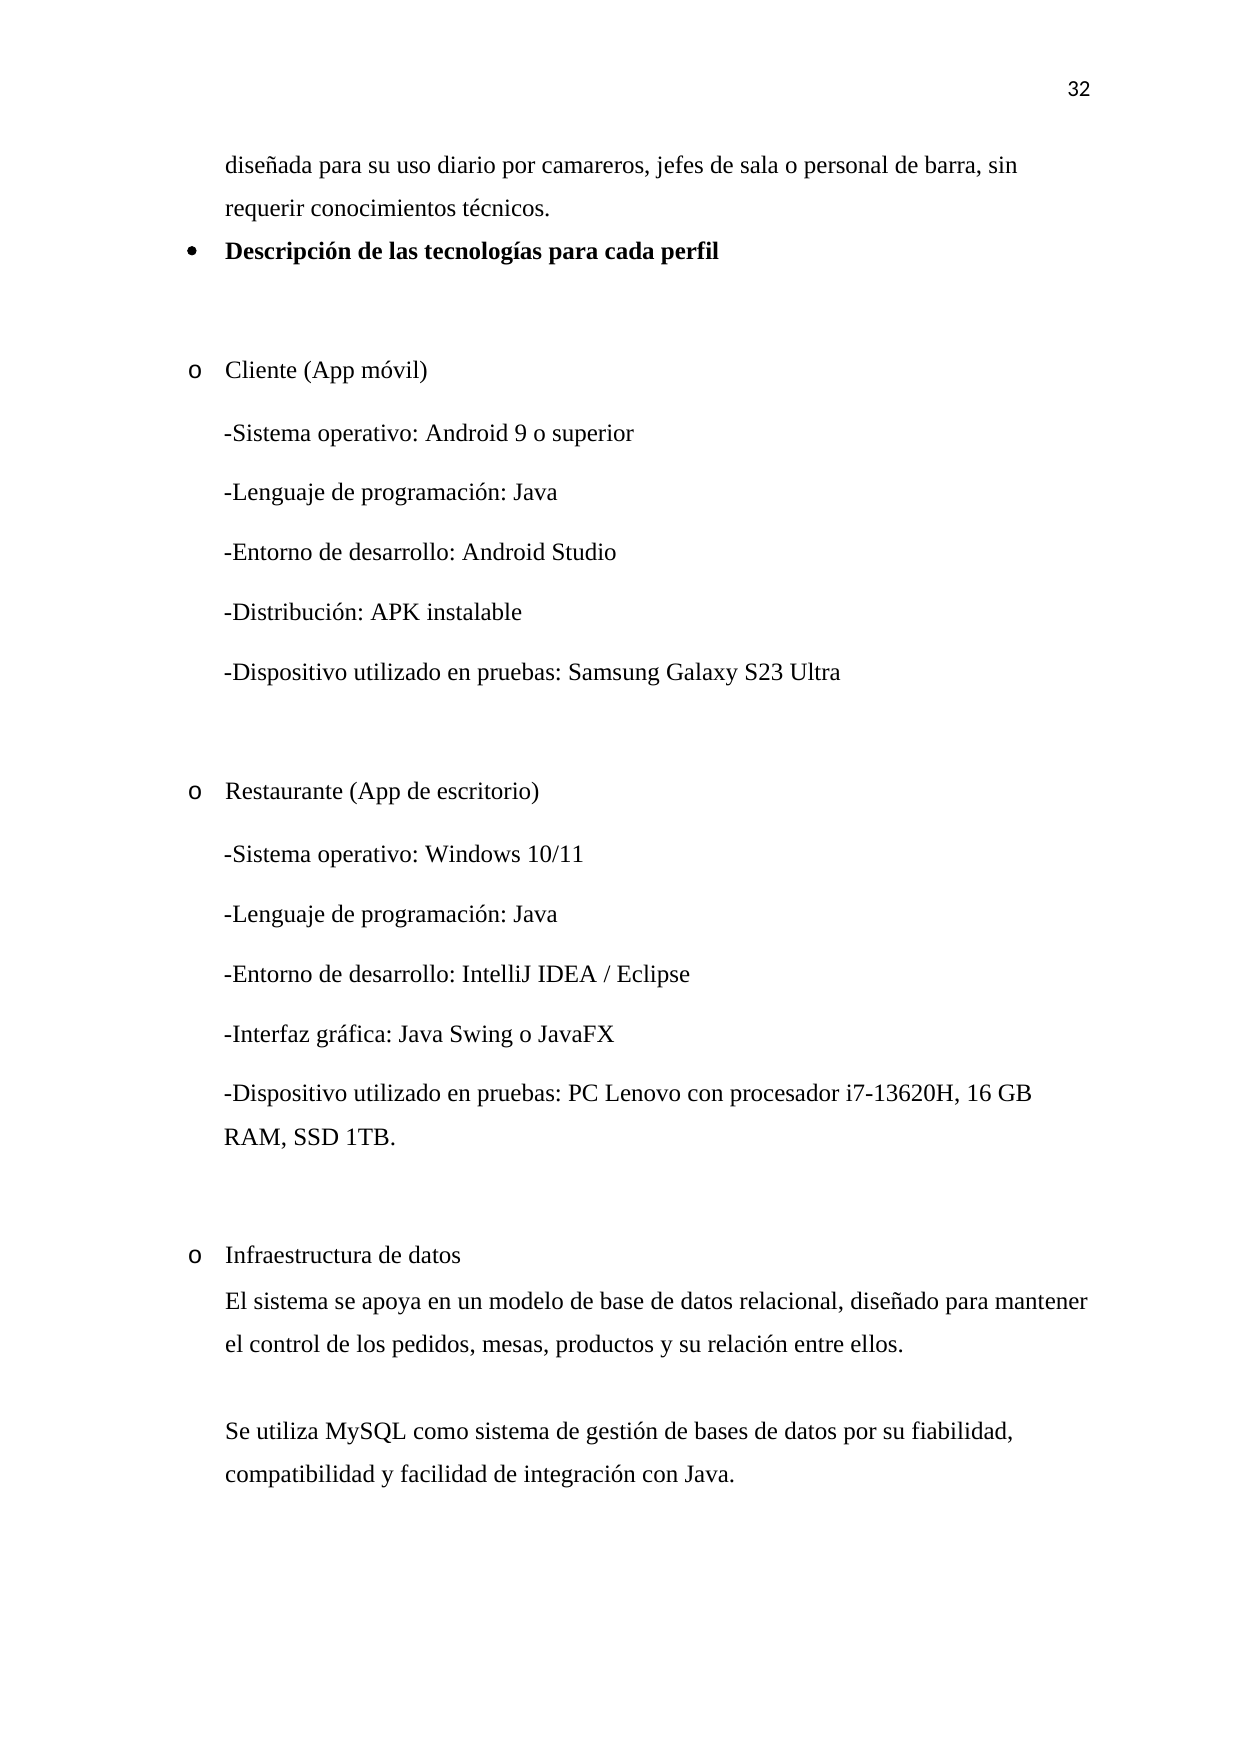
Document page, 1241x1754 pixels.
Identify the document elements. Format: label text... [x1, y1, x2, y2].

text -Lenguaje de programación: Java [150, 477, 1090, 506]
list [225, 150, 1090, 222]
text -Lenguaje de programación: Java [150, 899, 1090, 928]
text -Sistema operativo: Android 9 o superior [150, 418, 1090, 446]
text -Sistema operativo: Windows 10/11 [150, 839, 1090, 868]
text -Dispositivo utilizado en pruebas: PC Lenovo con procesador i7-13620H, 16 GB RAM, SSD 1TB. [150, 1078, 1090, 1150]
text -Distribución: APK instalable [150, 597, 1090, 626]
text -Dispositivo utilizado en pruebas: Samsung Galaxy S23 Ultra [150, 657, 1090, 686]
list Restaurante (App de escritorio) [187, 776, 1090, 807]
text -Entorno de desarrollo: IntelliJ IDEA / Eclipse [150, 959, 1090, 988]
list Descripción de las tecnologías para cada perfil [187, 236, 1090, 265]
list Se utiliza MySQL como sistema de gestión de bases de datos por su fiabilidad, compatibilidad y facilidad de integración con Java. [225, 1416, 1090, 1488]
text -Interfaz gráfica: Java Swing o JavaFX [150, 1019, 1090, 1047]
list Infraestructura de datos [187, 1240, 1090, 1271]
list Cliente (App móvil) [187, 355, 1090, 386]
text -Entorno de desarrollo: Android Studio [150, 537, 1090, 566]
list El sistema se apoya en un modelo de base de datos relacional, diseñado para mantener el control de los pedidos, mesas, productos y su relación entre ellos. [225, 1286, 1090, 1358]
